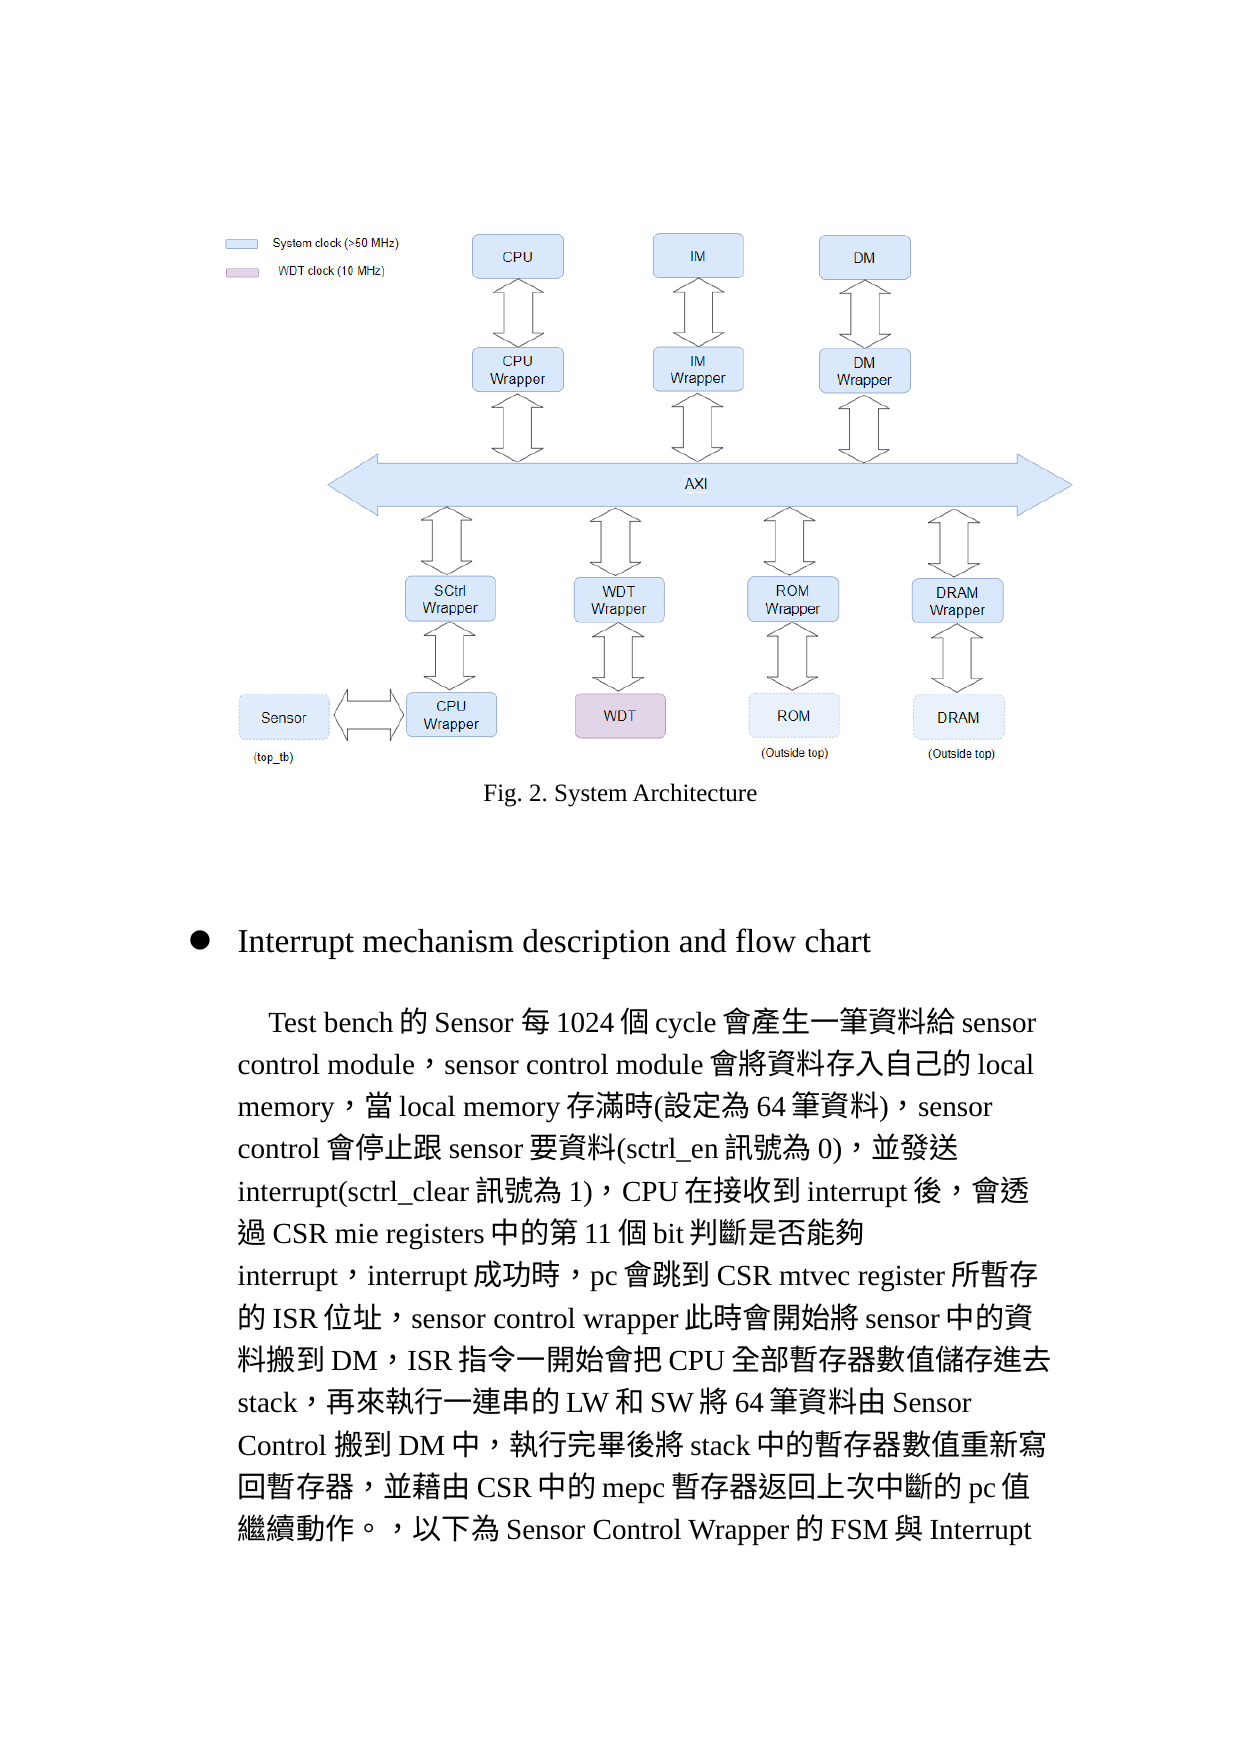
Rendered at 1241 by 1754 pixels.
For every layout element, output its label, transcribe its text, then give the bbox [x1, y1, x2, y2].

text Fig. 2. System Architecture [187, 778, 1053, 807]
list Interrupt mechanism description and flow chart [187, 922, 1053, 960]
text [237, 998, 1053, 1548]
picture [208, 212, 1087, 775]
